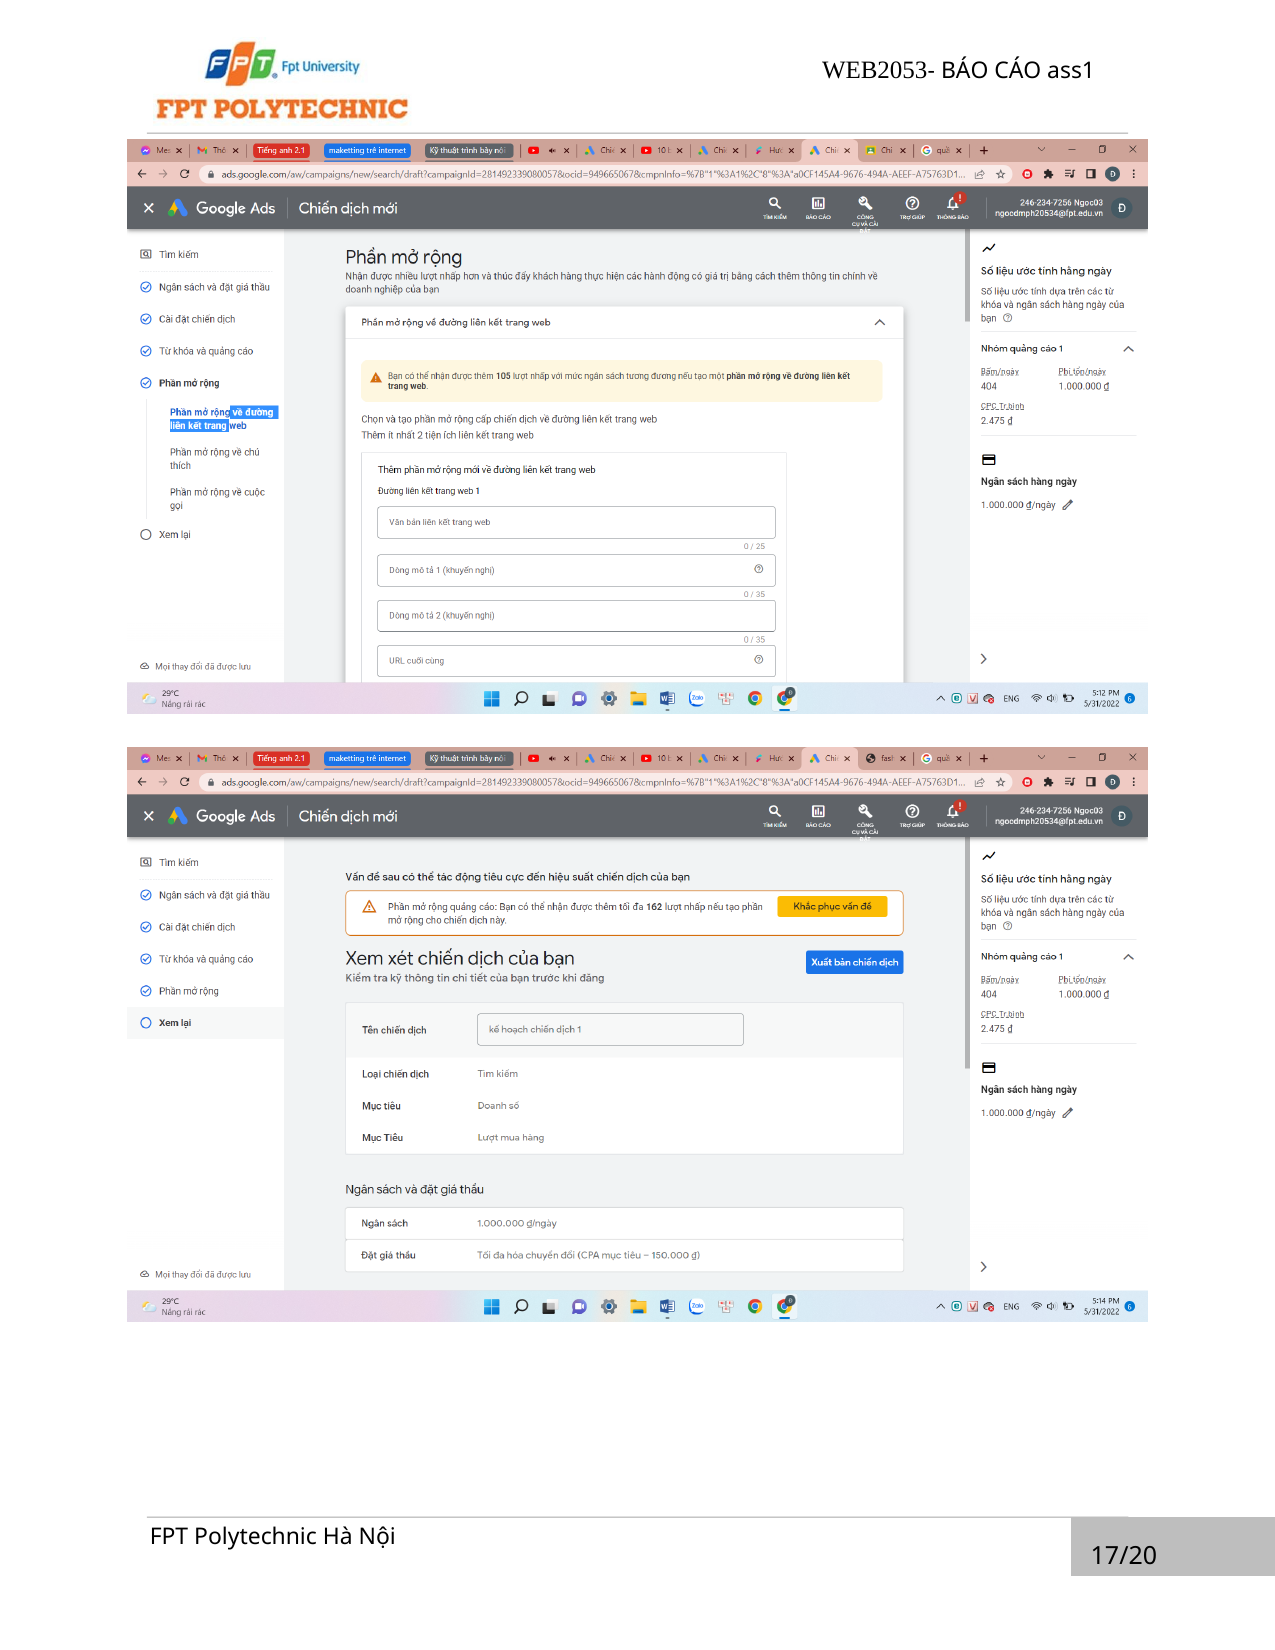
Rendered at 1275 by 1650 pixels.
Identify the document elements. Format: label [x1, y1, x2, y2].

picture [127, 747, 1148, 1322]
picture [153, 37, 412, 126]
picture [1071, 1517, 1275, 1576]
picture [127, 139, 1148, 714]
